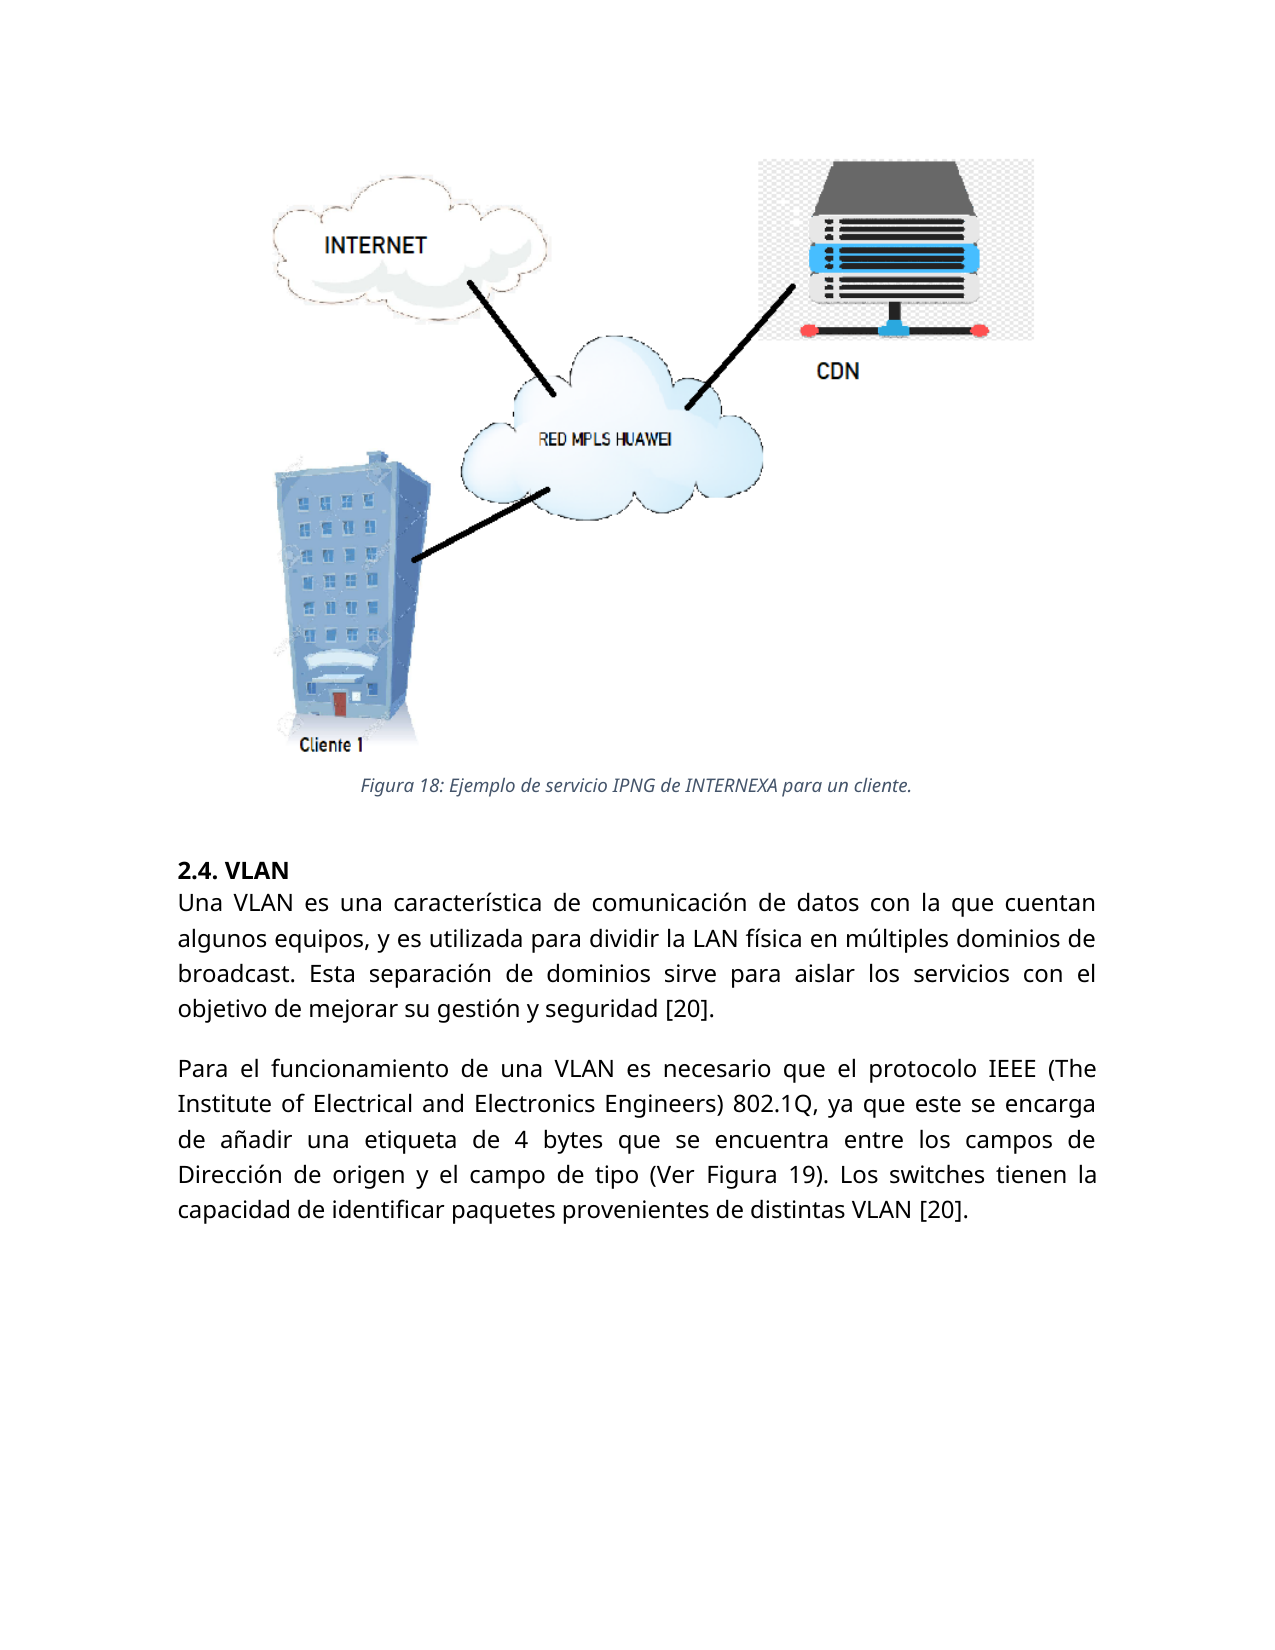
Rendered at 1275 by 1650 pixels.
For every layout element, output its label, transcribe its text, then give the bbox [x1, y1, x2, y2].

text Una VLAN es una característica de comunicación de datos con la que cuentan algunos equipos, y es utilizada para dividir la LAN física en múltiples dominios de broadcast. Esta separación de dominios sirve para aislar los servicios con el objetivo de mejorar su gestión y seguridad . [177, 886, 1098, 1024]
picture [224, 147, 1051, 770]
text Figura 18: Ejemplo de servicio IPNG de INTERNEXA para un cliente. [177, 772, 1098, 798]
text Para el funcionamiento de una VLAN es necesario que el protocolo IEEE (The Institute of Electrical and Electronics Engineers) 802.1Q, ya que este se encarga de añadir una etiqueta de 4 bytes que se encuentra entre los campos de Dirección de origen y el campo de tipo (Ver Figura 19). Los switches tienen la capacidad de identificar paquetes provenientes de distintas VLAN . [177, 1052, 1098, 1226]
subtitle VLAN [177, 854, 1098, 886]
